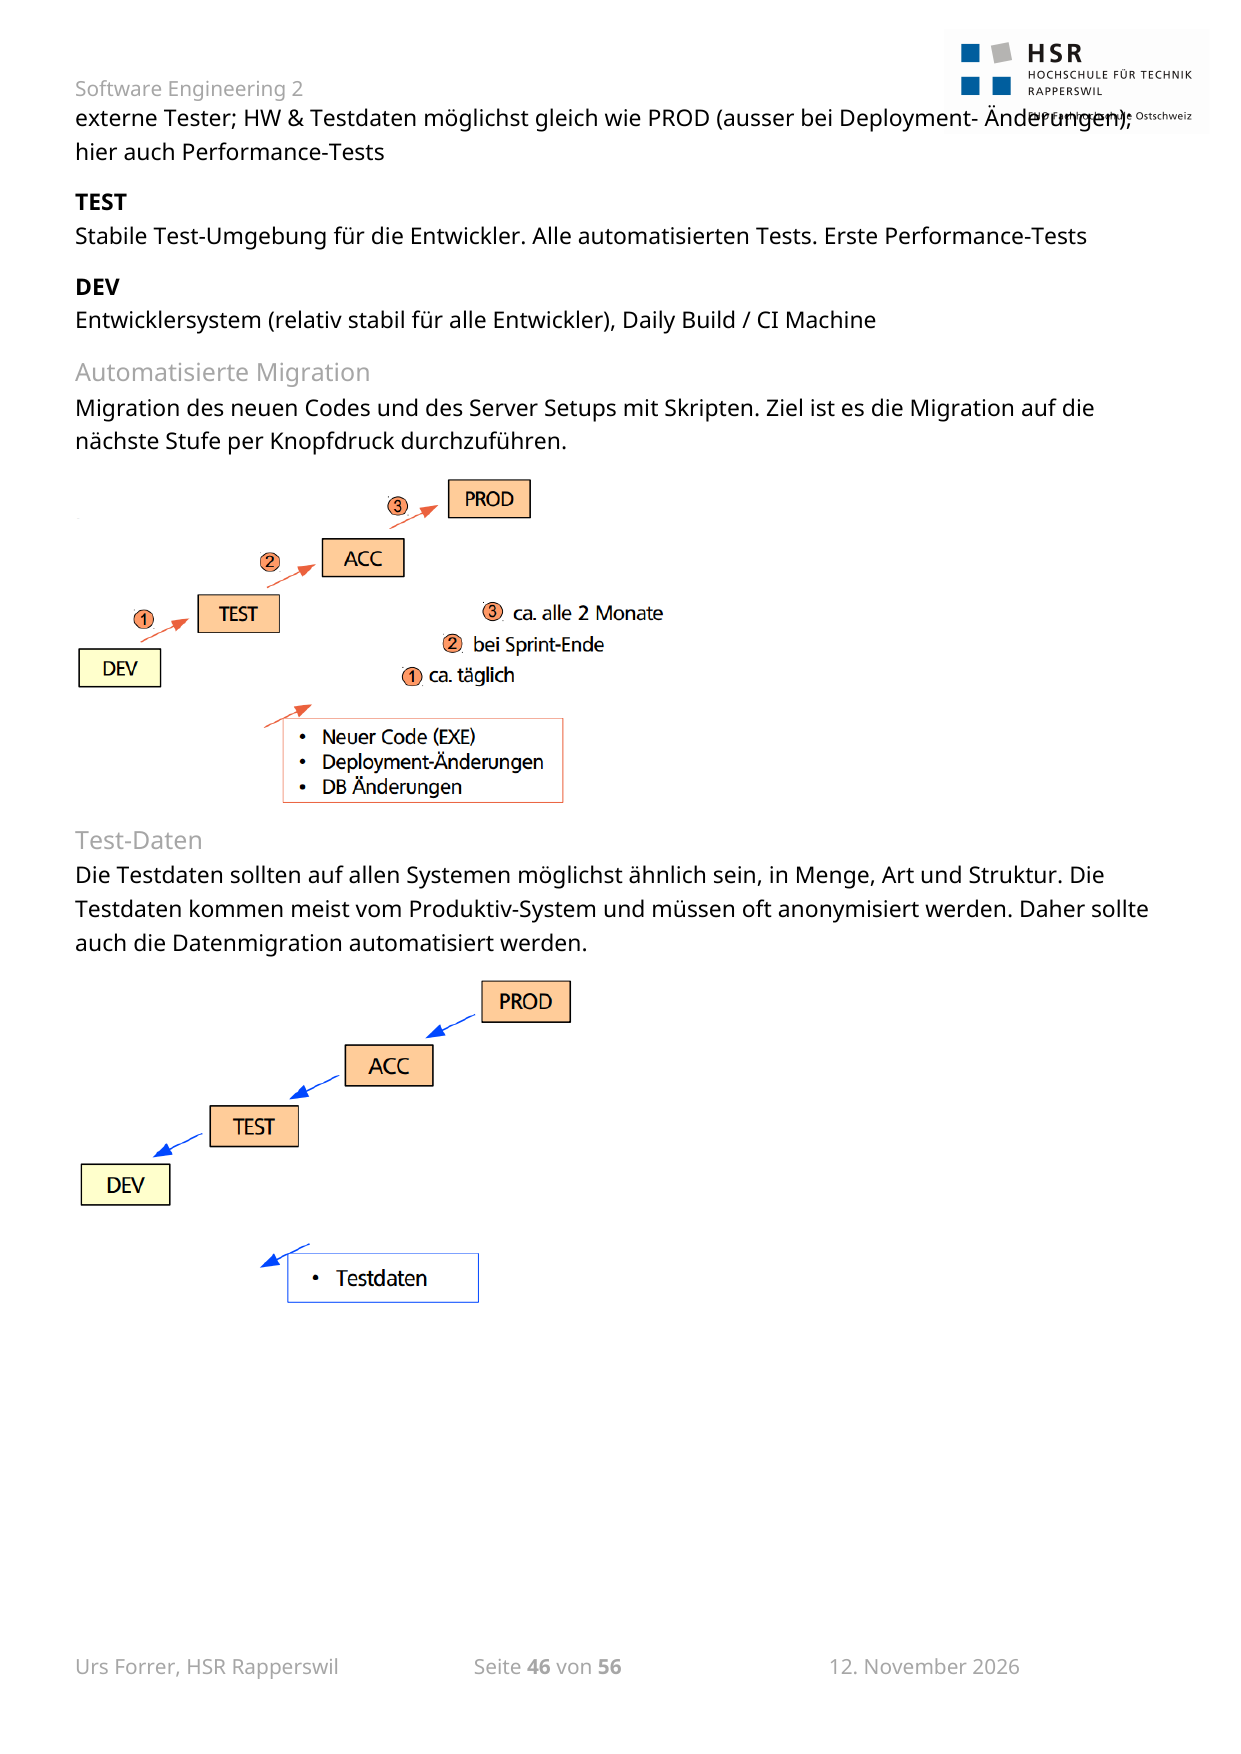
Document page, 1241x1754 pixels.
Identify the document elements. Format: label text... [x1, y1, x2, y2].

text TEST Stabile Test-Umgebung für die Entwickler. Alle automatisierten Tests. Erste Performance-Tests [75, 186, 1165, 251]
text Die Testdaten sollten auf allen Systemen möglichst ähnlich sein, in Menge, Art und Struktur. Die Testdaten kommen meist vom Produktiv-System und müssen oft anonymisiert werden. Daher sollte auch die Datenmigration automatisiert werden. [75, 859, 1165, 958]
text DEV Entwicklersystem (relativ stabil für alle Entwickler), Daily Build / CI Machine [75, 271, 1165, 336]
text Migration des neuen Codes und des Server Setups mit Skripten. Ziel ist es die Migration auf die nächste Stufe per Knopfdruck durchzuführen. [75, 391, 1165, 456]
picture [943, 29, 1210, 134]
subtitle Test-Daten [75, 822, 1165, 856]
picture [75, 977, 582, 1313]
picture [75, 475, 668, 804]
subtitle Automatisierte Migration [75, 355, 1165, 389]
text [75, 102, 1165, 167]
